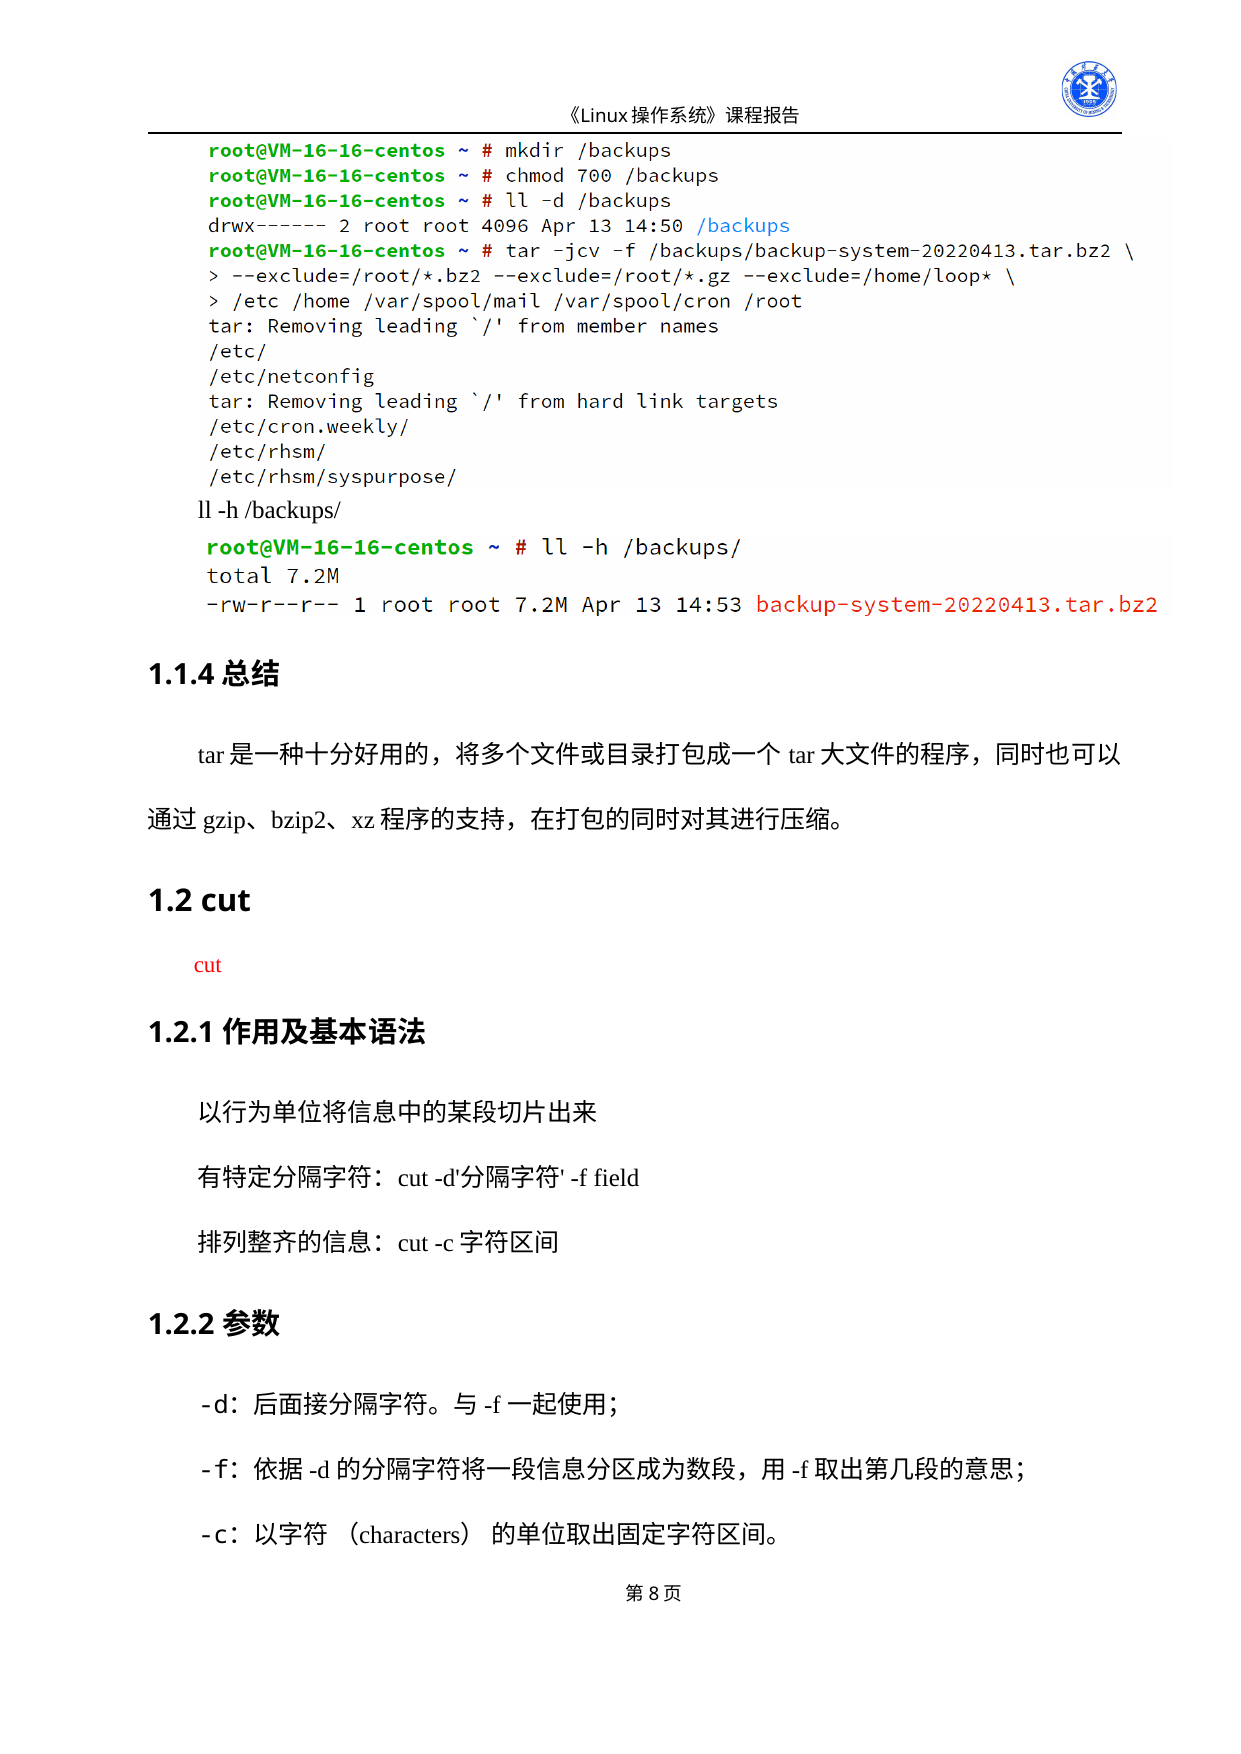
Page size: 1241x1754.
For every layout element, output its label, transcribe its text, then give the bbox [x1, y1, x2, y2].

subtitle 参数 [148, 1289, 1122, 1354]
subtitle 总结 [148, 639, 1122, 704]
subtitle cut [148, 867, 1122, 932]
text 以行为单位将信息中的某段切片出来 [148, 1078, 1122, 1143]
text cut [148, 948, 1122, 981]
text 排列整齐的信息：cut -c字符区间 [148, 1208, 1122, 1273]
text -d：后面接分隔字符。与 -f 一起使用； [148, 1371, 1122, 1436]
picture [197, 533, 1173, 616]
text 有特定分隔字符：cut -d'分隔字符' -f field [148, 1143, 1122, 1208]
subtitle 作用及基本语法 [148, 997, 1122, 1062]
text ll -h /backups/ [148, 493, 1122, 526]
picture [1061, 61, 1117, 117]
text tar是一种十分好用的，将多个文件或目录打包成一个tar大文件的程序，同时也可以通过gzip、bzip2、xz程序的支持，在打包的同时对其进行压缩。 [148, 721, 1122, 851]
text -c：以字符 （characters） 的单位取出固定字符区间。 [148, 1501, 1122, 1566]
picture [197, 138, 1173, 490]
text -f：依据 -d 的分隔字符将一段信息分区成为数段，用 -f 取出第几段的意思； [148, 1436, 1122, 1501]
